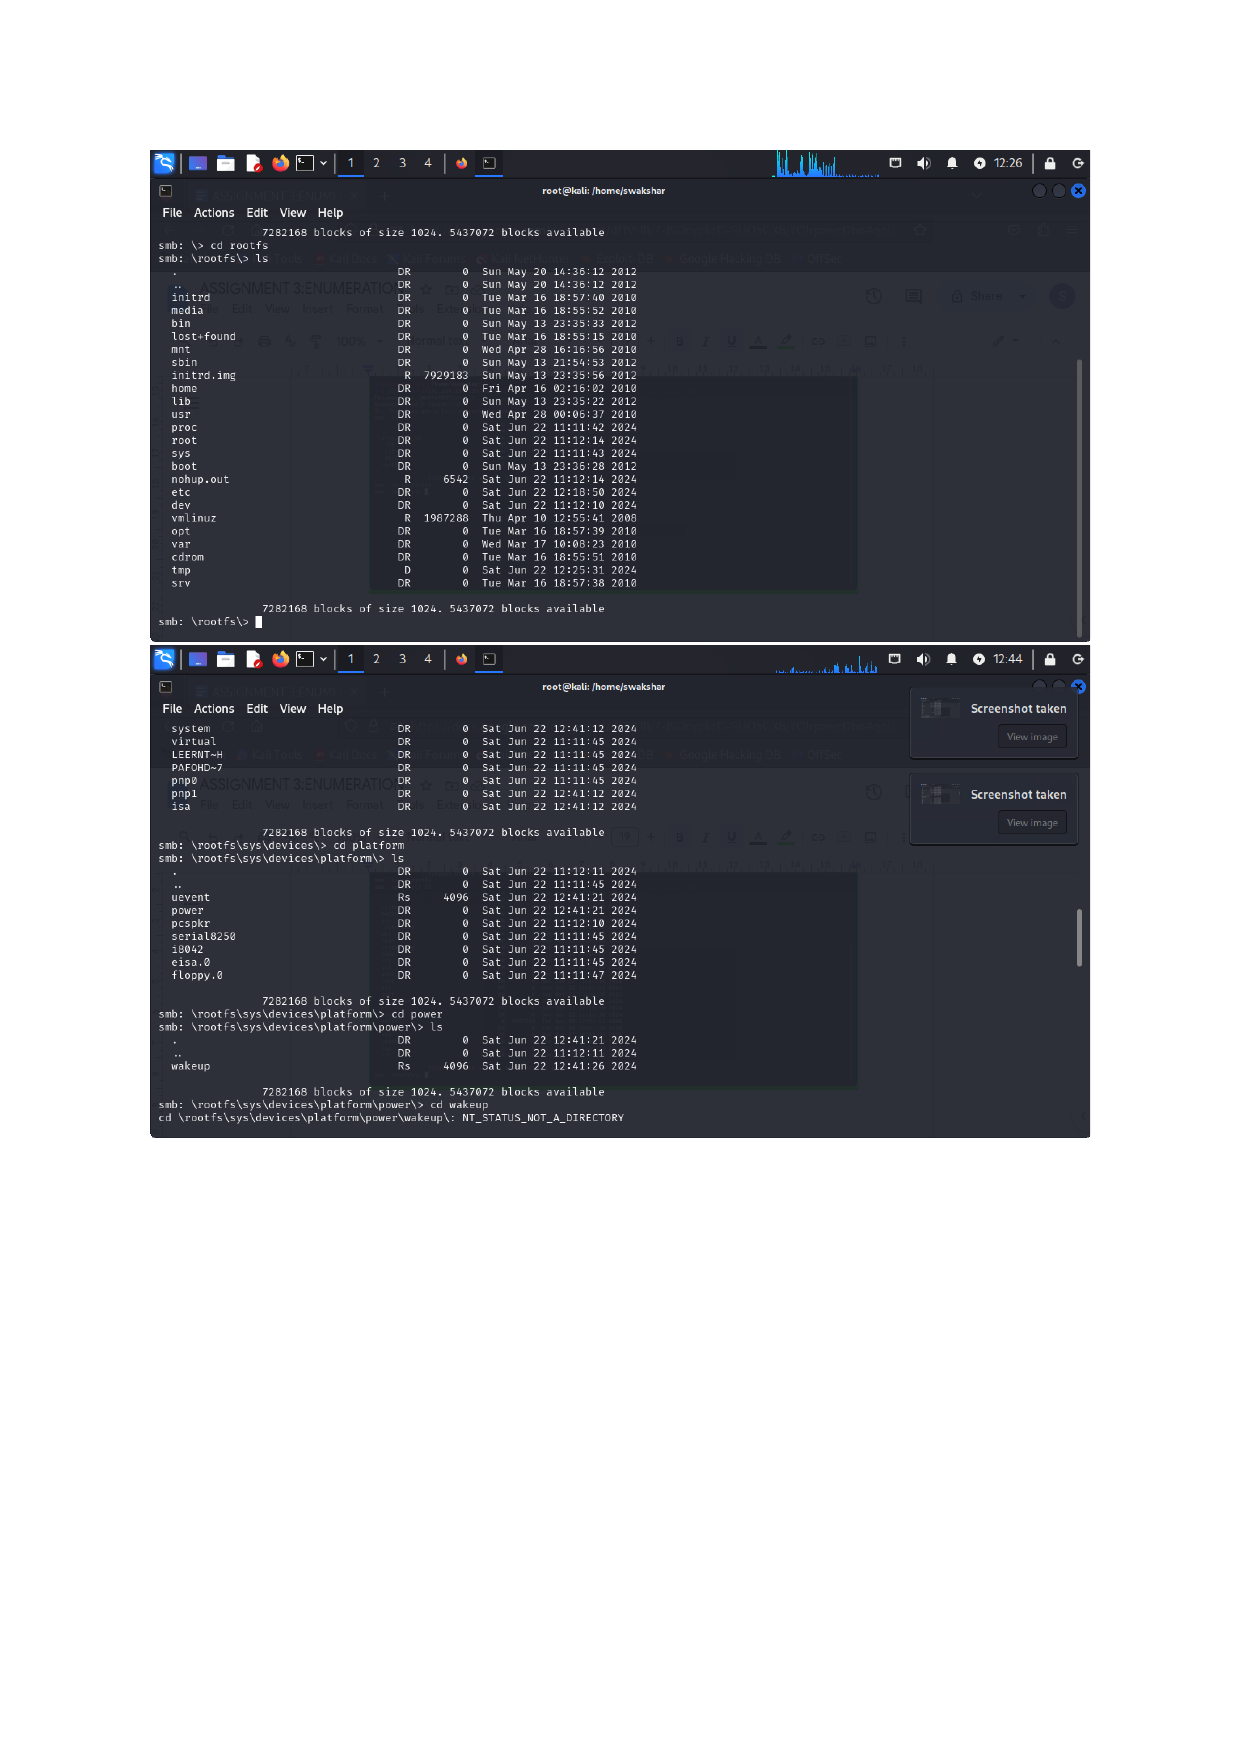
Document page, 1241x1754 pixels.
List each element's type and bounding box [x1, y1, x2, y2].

picture [150, 150, 1091, 642]
picture [150, 645, 1091, 1138]
